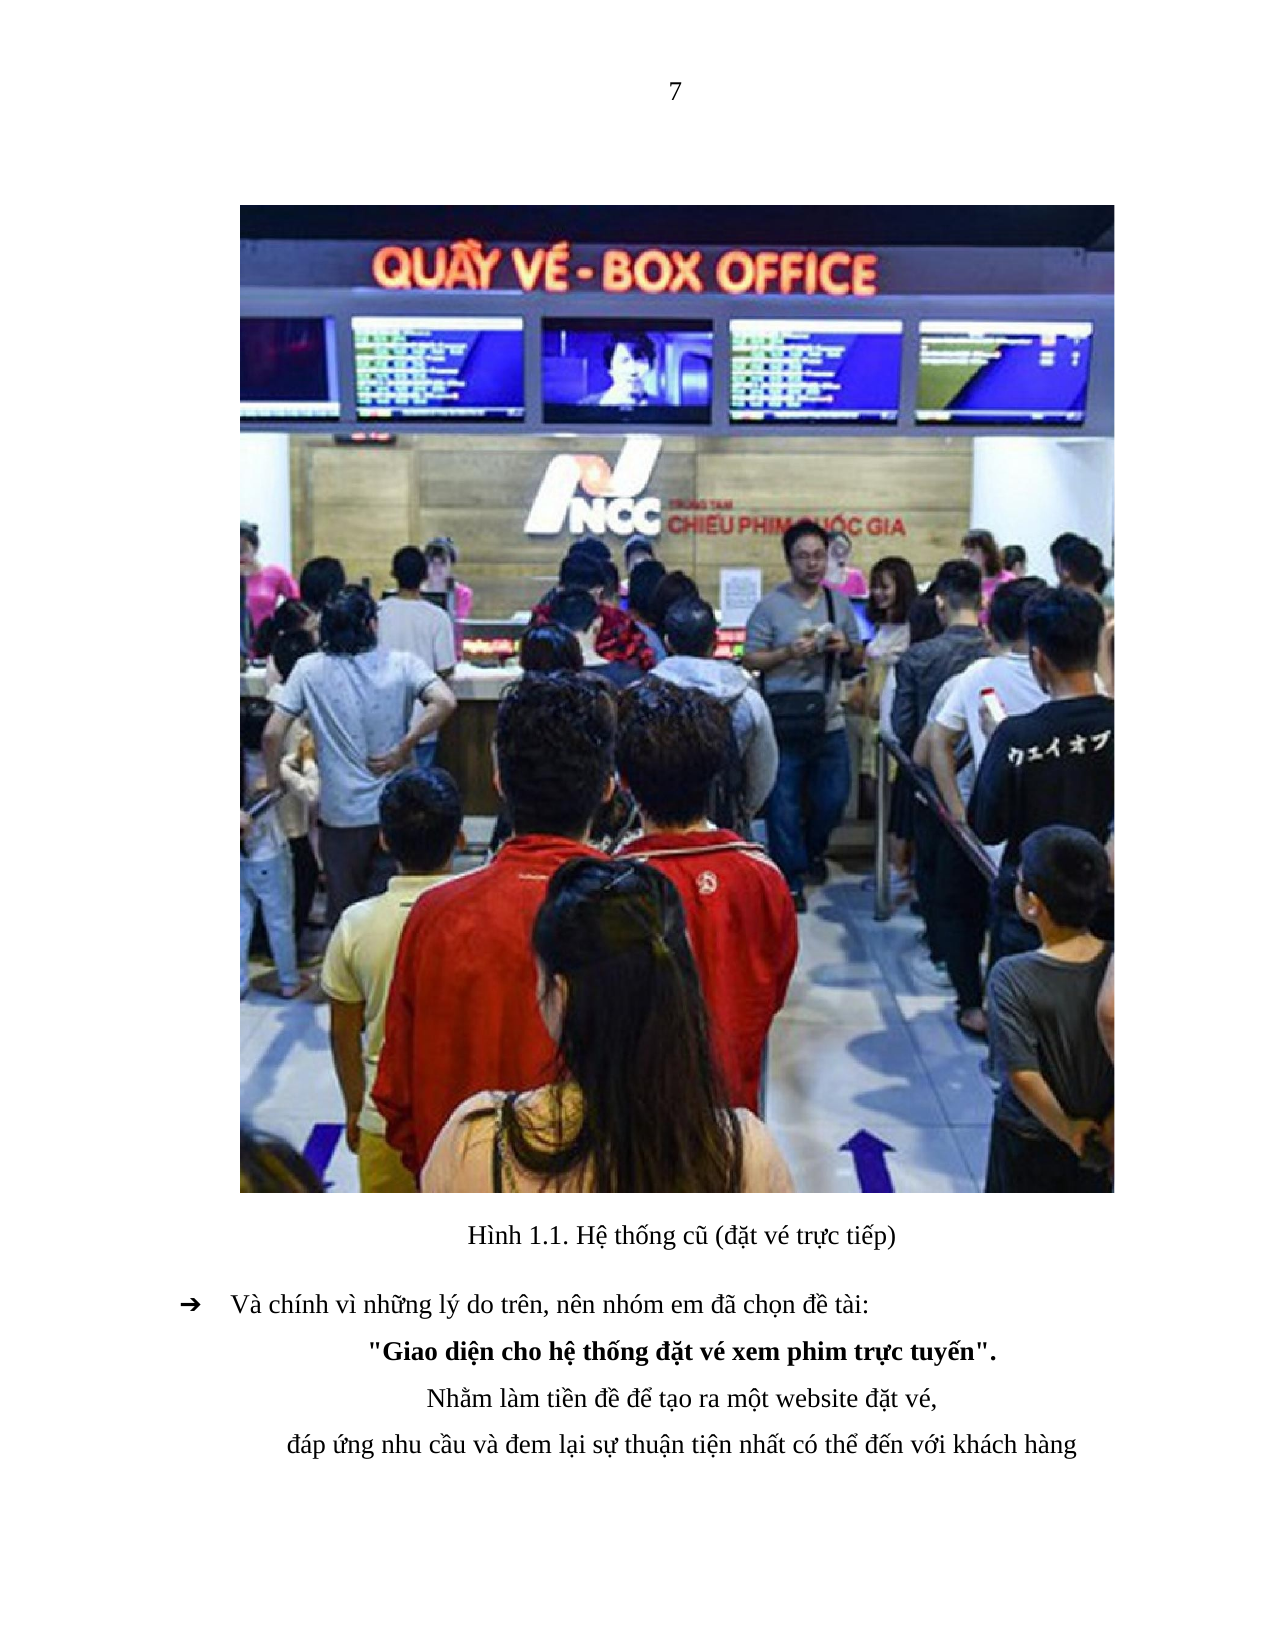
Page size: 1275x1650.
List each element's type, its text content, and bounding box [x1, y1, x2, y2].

subtitle "Giao diện cho hệ thống đặt vé xem phim trực tuyến". [286, 1335, 1078, 1366]
text Hình 1.1. Hệ thống cũ (đặt vé trực tiếp) [286, 1219, 1078, 1250]
list Và chính vì những lý do trên, nên nhóm em đã chọn đề tài: [179, 1284, 999, 1321]
text Nhằm làm tiền đề để tạo ra một website đặt vé, [286, 1382, 1078, 1413]
picture [240, 205, 1115, 1193]
text đáp ứng nhu cầu và đem lại sự thuận tiện nhất có thể đến với khách hàng [286, 1428, 1078, 1460]
